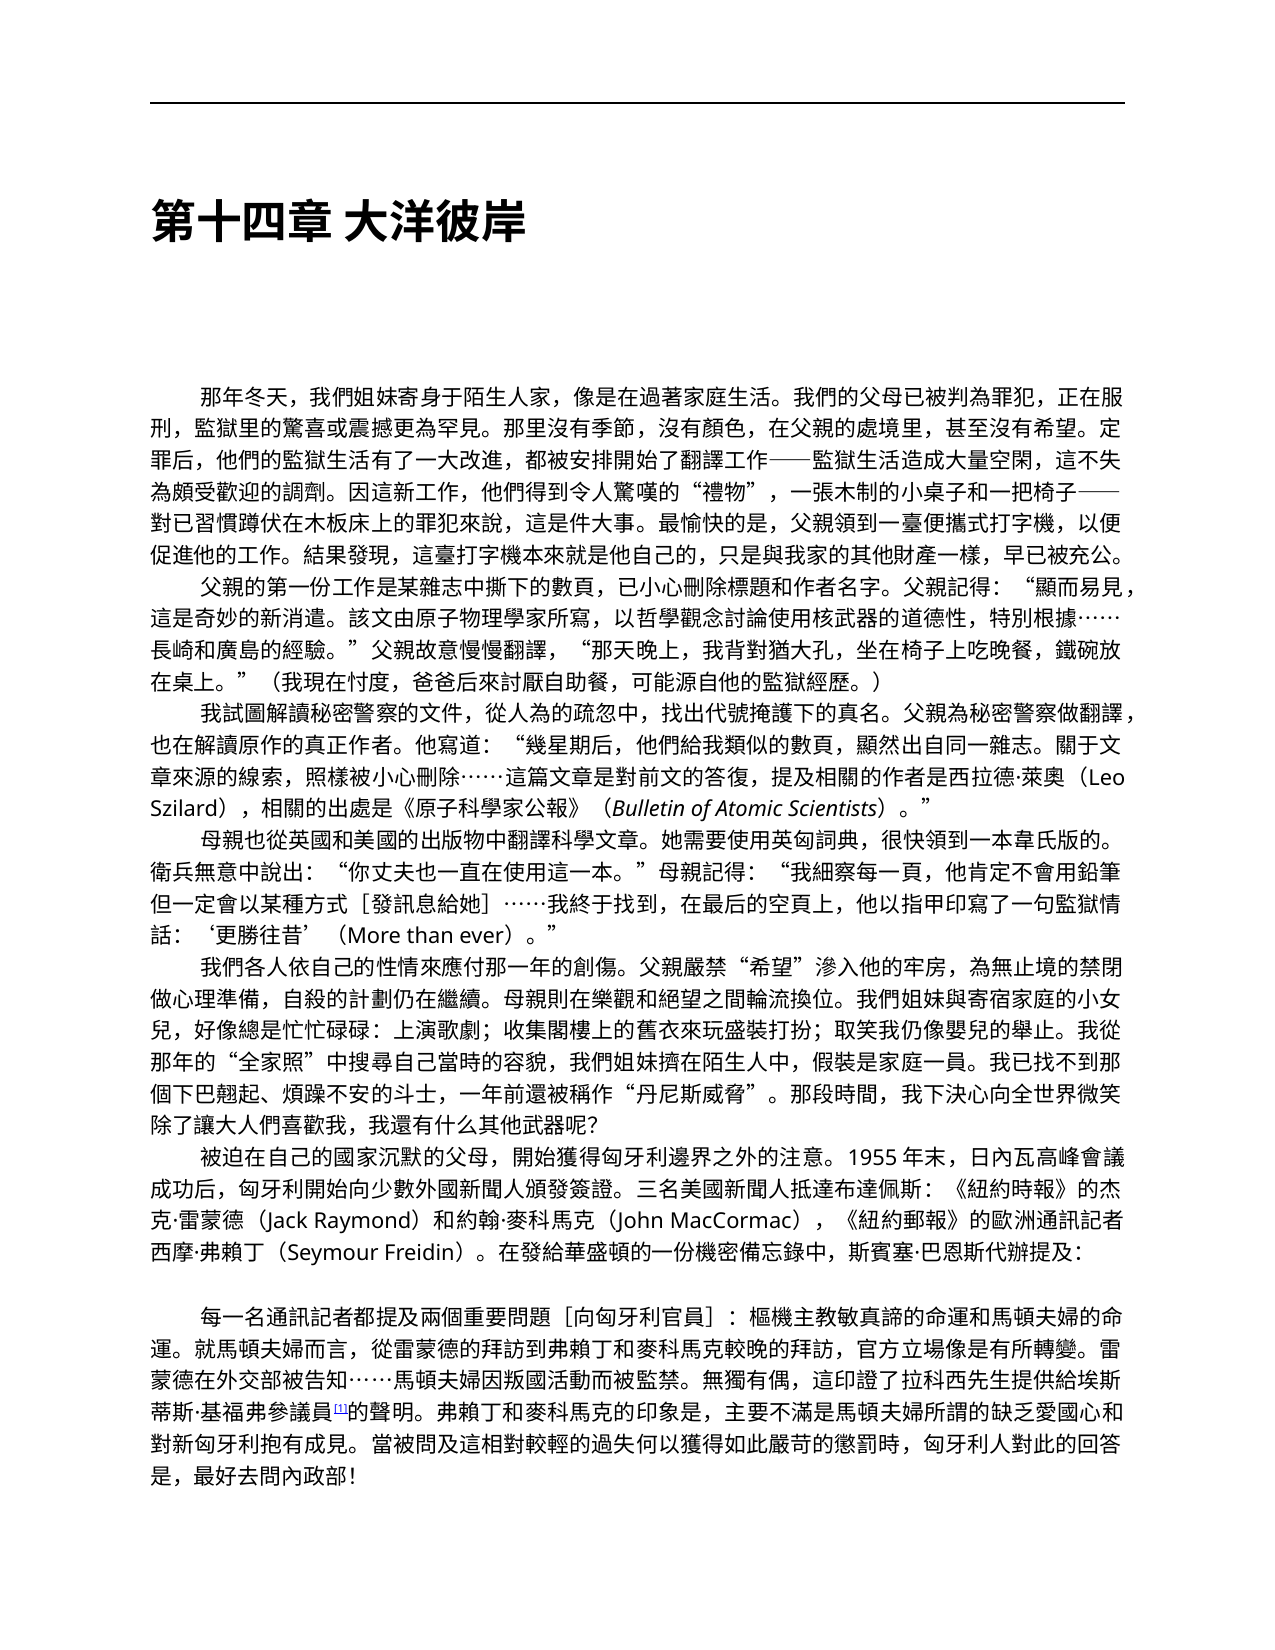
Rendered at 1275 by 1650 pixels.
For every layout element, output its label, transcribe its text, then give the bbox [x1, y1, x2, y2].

text 那年冬天，我們姐妹寄身于陌生人家，像是在過著家庭生活。我們的父母已被判為罪犯，正在服刑，監獄里的驚喜或震撼更為罕見。那里沒有季節，沒有顏色，在父親的處境里，甚至沒有希望。定罪后，他們的監獄生活有了一大改進，都被安排開始了翻譯工作——監獄生活造成大量空閑，這不失為頗受歡迎的調劑。因這新工作，他們得到令人驚嘆的“禮物”，一張木制的小桌子和一把椅子——對已習慣蹲伏在木板床上的罪犯來說，這是件大事。最愉快的是，父親領到一臺便攜式打字機，以便促進他的工作。結果發現，這臺打字機本來就是他自己的，只是與我家的其他財產一樣，早已被充公。 [150, 380, 1125, 570]
subtitle 第十四章 大洋彼岸 [150, 185, 1125, 252]
text 我們各人依自己的性情來應付那一年的創傷。父親嚴禁“希望”滲入他的牢房，為無止境的禁閉做心理準備，自殺的計劃仍在繼續。母親則在樂觀和絕望之間輪流換位。我們姐妹與寄宿家庭的小女兒，好像總是忙忙碌碌：上演歌劇；收集閣樓上的舊衣來玩盛裝打扮；取笑我仍像嬰兒的舉止。我從那年的“全家照”中搜尋自己當時的容貌，我們姐妹擠在陌生人中，假裝是家庭一員。我已找不到那個下巴翹起、煩躁不安的斗士，一年前還被稱作“丹尼斯威脅”。那段時間，我下決心向全世界微笑。除了讓大人們喜歡我，我還有什么其他武器呢？ [150, 950, 1125, 1140]
text 父親的第一份工作是某雜志中撕下的數頁，已小心刪除標題和作者名字。父親記得：“顯而易見，這是奇妙的新消遣。該文由原子物理學家所寫，以哲學觀念討論使用核武器的道德性，特別根據……長崎和廣島的經驗。”父親故意慢慢翻譯，“那天晚上，我背對猶大孔，坐在椅子上吃晚餐，鐵碗放在桌上。”（我現在忖度，爸爸后來討厭自助餐，可能源自他的監獄經歷。） [150, 570, 1125, 696]
text 我試圖解讀秘密警察的文件，從人為的疏忽中，找出代號掩護下的真名。父親為秘密警察做翻譯，也在解讀原作的真正作者。他寫道：“幾星期后，他們給我類似的數頁，顯然出自同一雜志。關于文章來源的線索，照樣被小心刪除……這篇文章是對前文的答復，提及相關的作者是西拉德·萊奧（Leo Szilard），相關的出處是《原子科學家公報》（Bulletin of Atomic Scientists）。” [150, 696, 1125, 823]
text 每一名通訊記者都提及兩個重要問題［向匈牙利官員］：樞機主教敏真諦的命運和馬頓夫婦的命運。就馬頓夫婦而言，從雷蒙德的拜訪到弗賴丁和麥科馬克較晚的拜訪，官方立場像是有所轉變。雷蒙德在外交部被告知……馬頓夫婦因叛國活動而被監禁。無獨有偶，這印證了拉科西先生提供給埃斯蒂斯·基福弗參議員[1]的聲明。弗賴丁和麥科馬克的印象是，主要不滿是馬頓夫婦所謂的缺乏愛國心和對新匈牙利抱有成見。當被問及這相對較輕的過失何以獲得如此嚴苛的懲罰時，匈牙利人對此的回答是，最好去問內政部！ [150, 1300, 1125, 1490]
text 被迫在自己的國家沉默的父母，開始獲得匈牙利邊界之外的注意。1955年末，日內瓦高峰會議成功后，匈牙利開始向少數外國新聞人頒發簽證。三名美國新聞人抵達布達佩斯：《紐約時報》的杰克·雷蒙德（Jack Raymond）和約翰·麥科馬克（John MacCormac），《紐約郵報》的歐洲通訊記者西摩·弗賴丁（Seymour Freidin）。在發給華盛頓的一份機密備忘錄中，斯賓塞·巴恩斯代辦提及： [150, 1140, 1125, 1267]
text 母親也從英國和美國的出版物中翻譯科學文章。她需要使用英匈詞典，很快領到一本韋氏版的。衛兵無意中說出：“你丈夫也一直在使用這一本。”母親記得：“我細察每一頁，他肯定不會用鉛筆，但一定會以某種方式［發訊息給她］……我終于找到，在最后的空頁上，他以指甲印寫了一句監獄情話：‘更勝往昔’（More than ever）。” [150, 823, 1125, 950]
